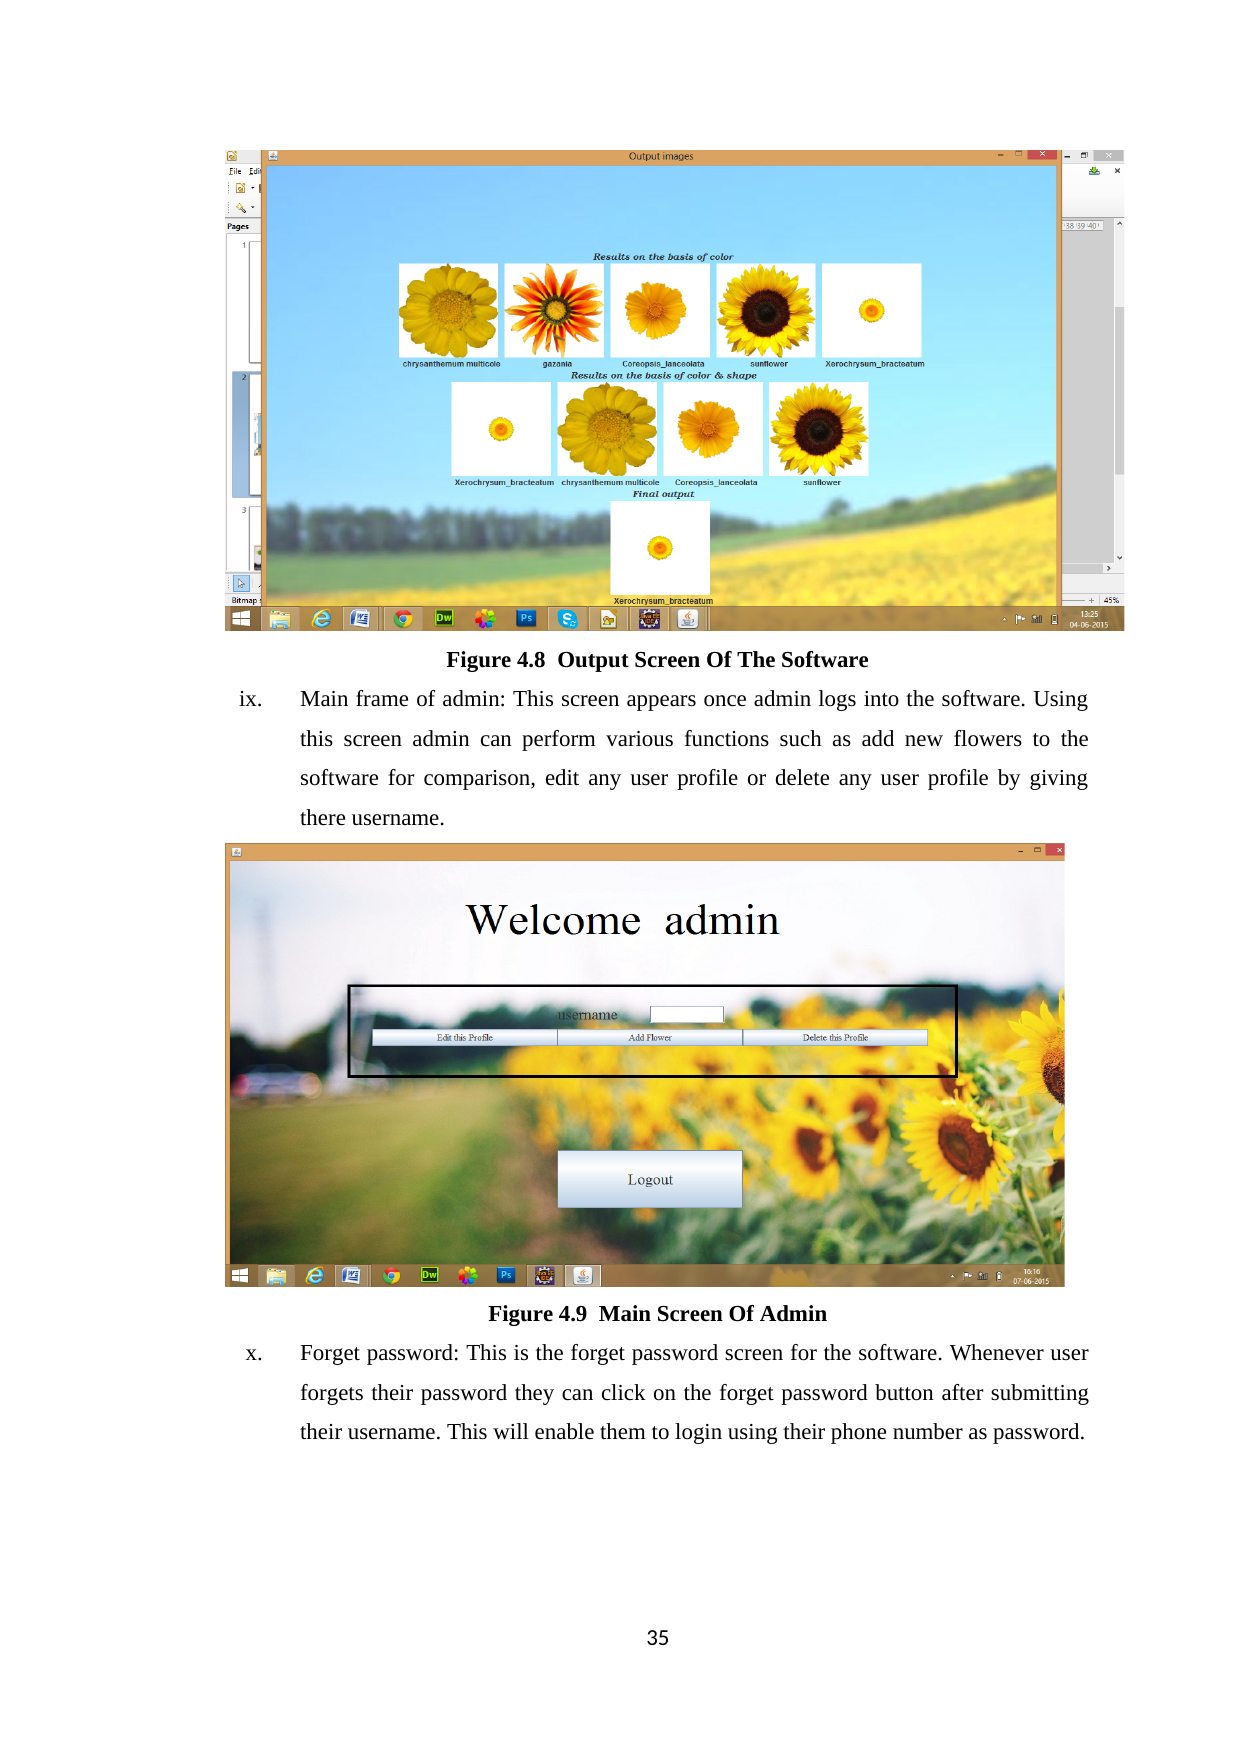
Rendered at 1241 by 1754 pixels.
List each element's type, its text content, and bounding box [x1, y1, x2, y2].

list Forget password: This is the forget password screen for the software. Whenever user forgets their password they can click on the forget password button after submitting their username. This will enable them to login using their phone number as password. [262, 1339, 1090, 1444]
text Figure 4.9 Main Screen Of Admin [225, 1300, 1090, 1326]
text Figure 4.8 Output Screen Of The Software [225, 646, 1090, 672]
list Main frame of admin: This screen appears once admin logs into the software. Using this screen admin can perform various functions such as add new flowers to the software for comparison, edit any user profile or delete any user profile by giving there username. [262, 685, 1090, 830]
picture [225, 843, 1065, 1287]
